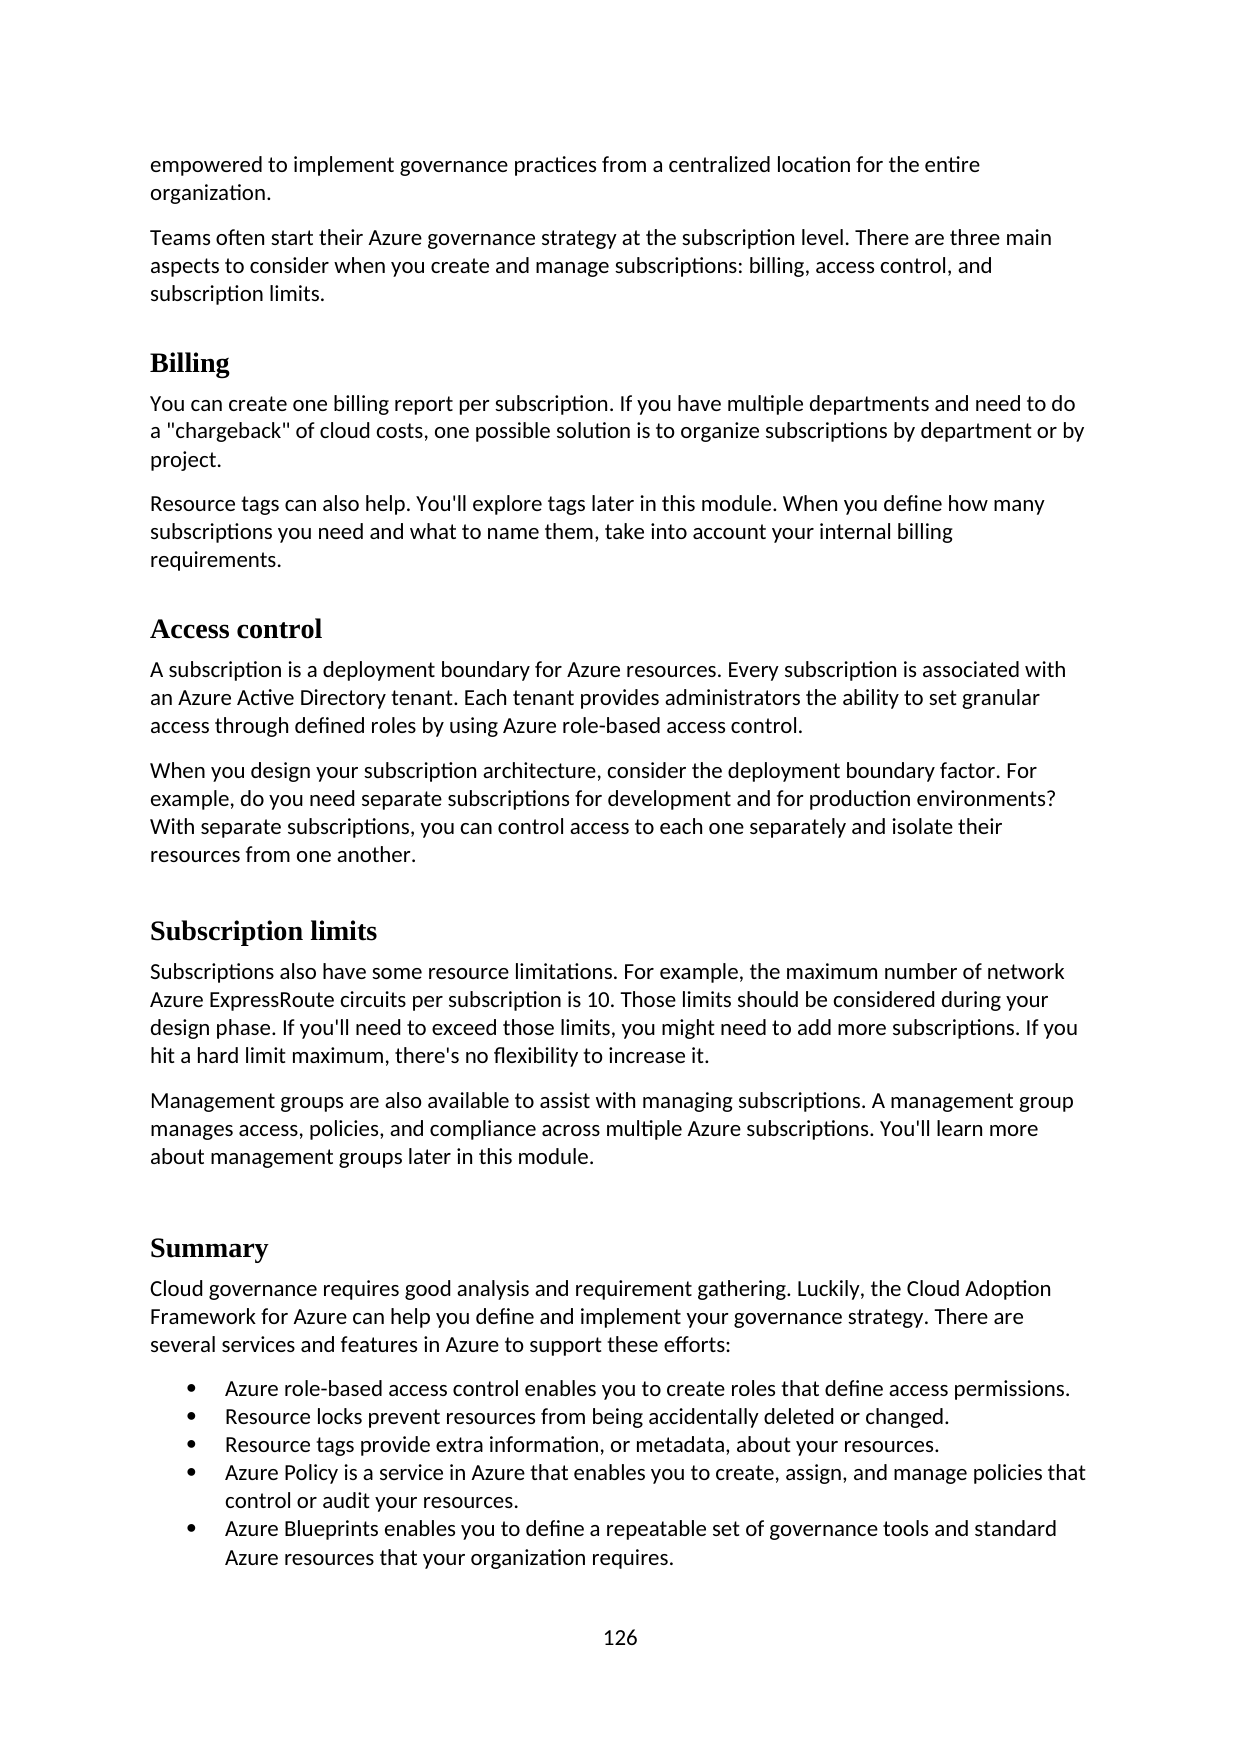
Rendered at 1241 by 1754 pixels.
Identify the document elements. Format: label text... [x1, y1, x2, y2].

text When you design your subscription architecture, consider the deployment boundary factor. For example, do you need separate subscriptions for development and for production environments? With separate subscriptions, you can control access to each one separately and isolate their resources from one another. [150, 756, 1090, 868]
list Resource tags provide extra information, or metadata, about your resources. [187, 1431, 1090, 1458]
text Resource tags can also help. You'll explore tags later in this module. When you define how many subscriptions you need and what to name them, take into account your internal billing requirements. [150, 489, 1090, 573]
list Azure Blueprints enables you to define a repeatable set of governance tools and standard Azure resources that your organization requires. [187, 1514, 1090, 1571]
subtitle Access control [150, 612, 1090, 645]
list Azure Policy is a service in Azure that enables you to create, assign, and manage policies that control or audit your resources. [187, 1458, 1090, 1514]
list Azure role-based access control enables you to create roles that define access permissions. [187, 1374, 1090, 1402]
list Resource locks prevent resources from being accidentally deleted or changed. [187, 1402, 1090, 1431]
subtitle Billing [150, 346, 1090, 378]
text Management groups are also available to assist with managing subscriptions. A management group manages access, policies, and compliance across multiple Azure subscriptions. You'll learn more about management groups later in this module. [150, 1086, 1090, 1170]
text Cloud governance requires good analysis and requirement gathering. Luckily, the Cloud Adoption Framework for Azure can help you define and implement your governance strategy. There are several services and features in Azure to support these efforts: [150, 1274, 1090, 1358]
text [150, 150, 1090, 206]
text A subscription is a deployment boundary for Azure resources. Every subscription is associated with an Azure Active Directory tenant. Each tenant provides administrators the ability to set granular access through defined roles by using Azure role-based access control. [150, 655, 1090, 739]
subtitle Summary [150, 1231, 1090, 1263]
text Subscriptions also have some resource limitations. For example, the maximum number of network Azure ExpressRoute circuits per subscription is 10. Those limits should be considered during your design phase. If you'll need to exceed those limits, you might need to add more subscriptions. If you hit a hard limit maximum, there's no flexibility to increase it. [150, 957, 1090, 1069]
text You can create one billing report per subscription. If you have multiple departments and need to do a "chargeback" of cloud costs, one possible solution is to organize subscriptions by department or by project. [150, 389, 1090, 473]
subtitle Subscription limits [150, 914, 1090, 947]
text Teams often start their Azure governance strategy at the subscription level. There are three main aspects to consider when you create and manage subscriptions: billing, access control, and subscription limits. [150, 223, 1090, 307]
